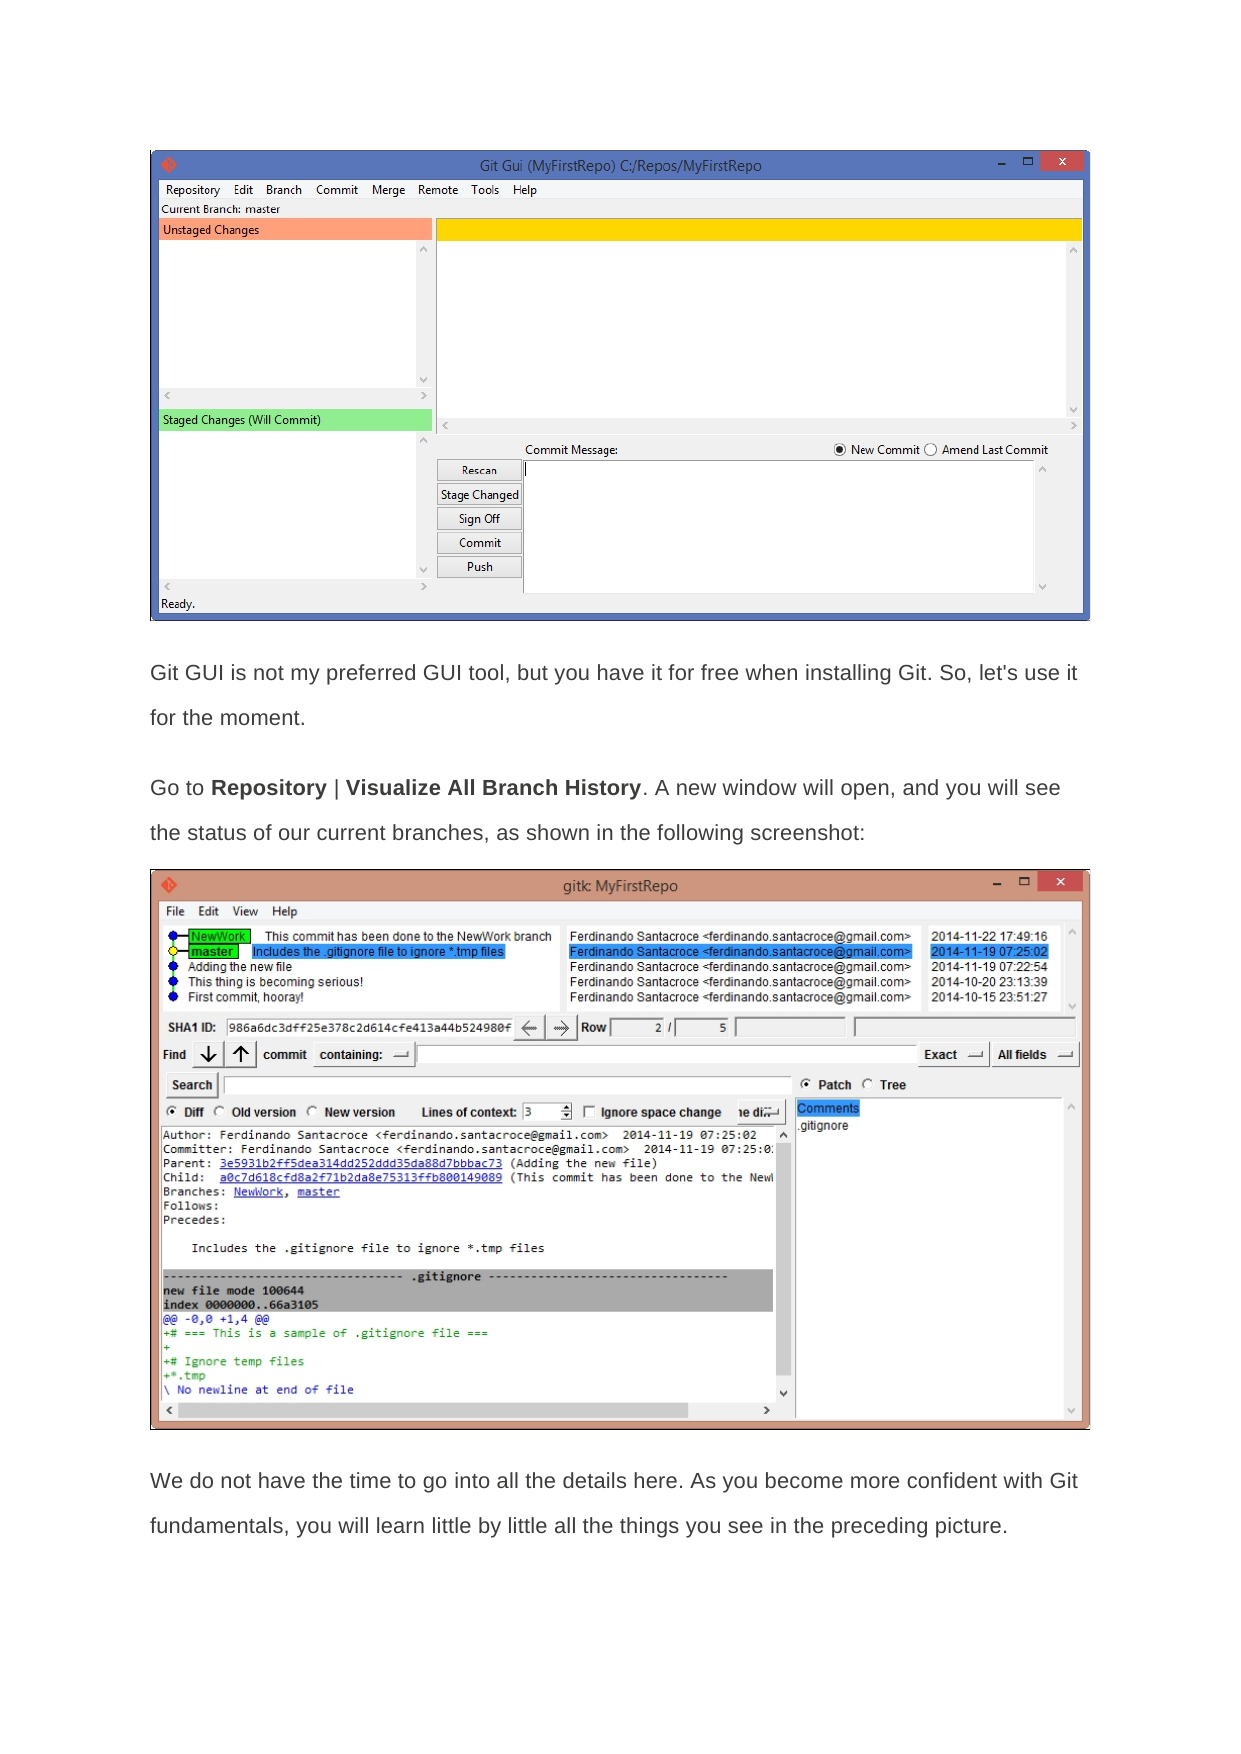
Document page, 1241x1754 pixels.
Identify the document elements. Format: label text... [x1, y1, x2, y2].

picture [150, 869, 1091, 1430]
text Go to Repository | Visualize All Branch History. A new window will open, and you will see the status of our current branches, as shown in the following screenshot: [150, 755, 1090, 845]
text We do not have the time to go into all the details here. As you become more confident with Git fundamentals, you will learn little by little all the things you see in the preceding picture. [150, 1449, 1090, 1539]
text Git GUI is not my preferred GUI tool, but you have it for free when installing Git. So, let's use it for the moment. [150, 640, 1090, 730]
picture [150, 150, 1091, 621]
